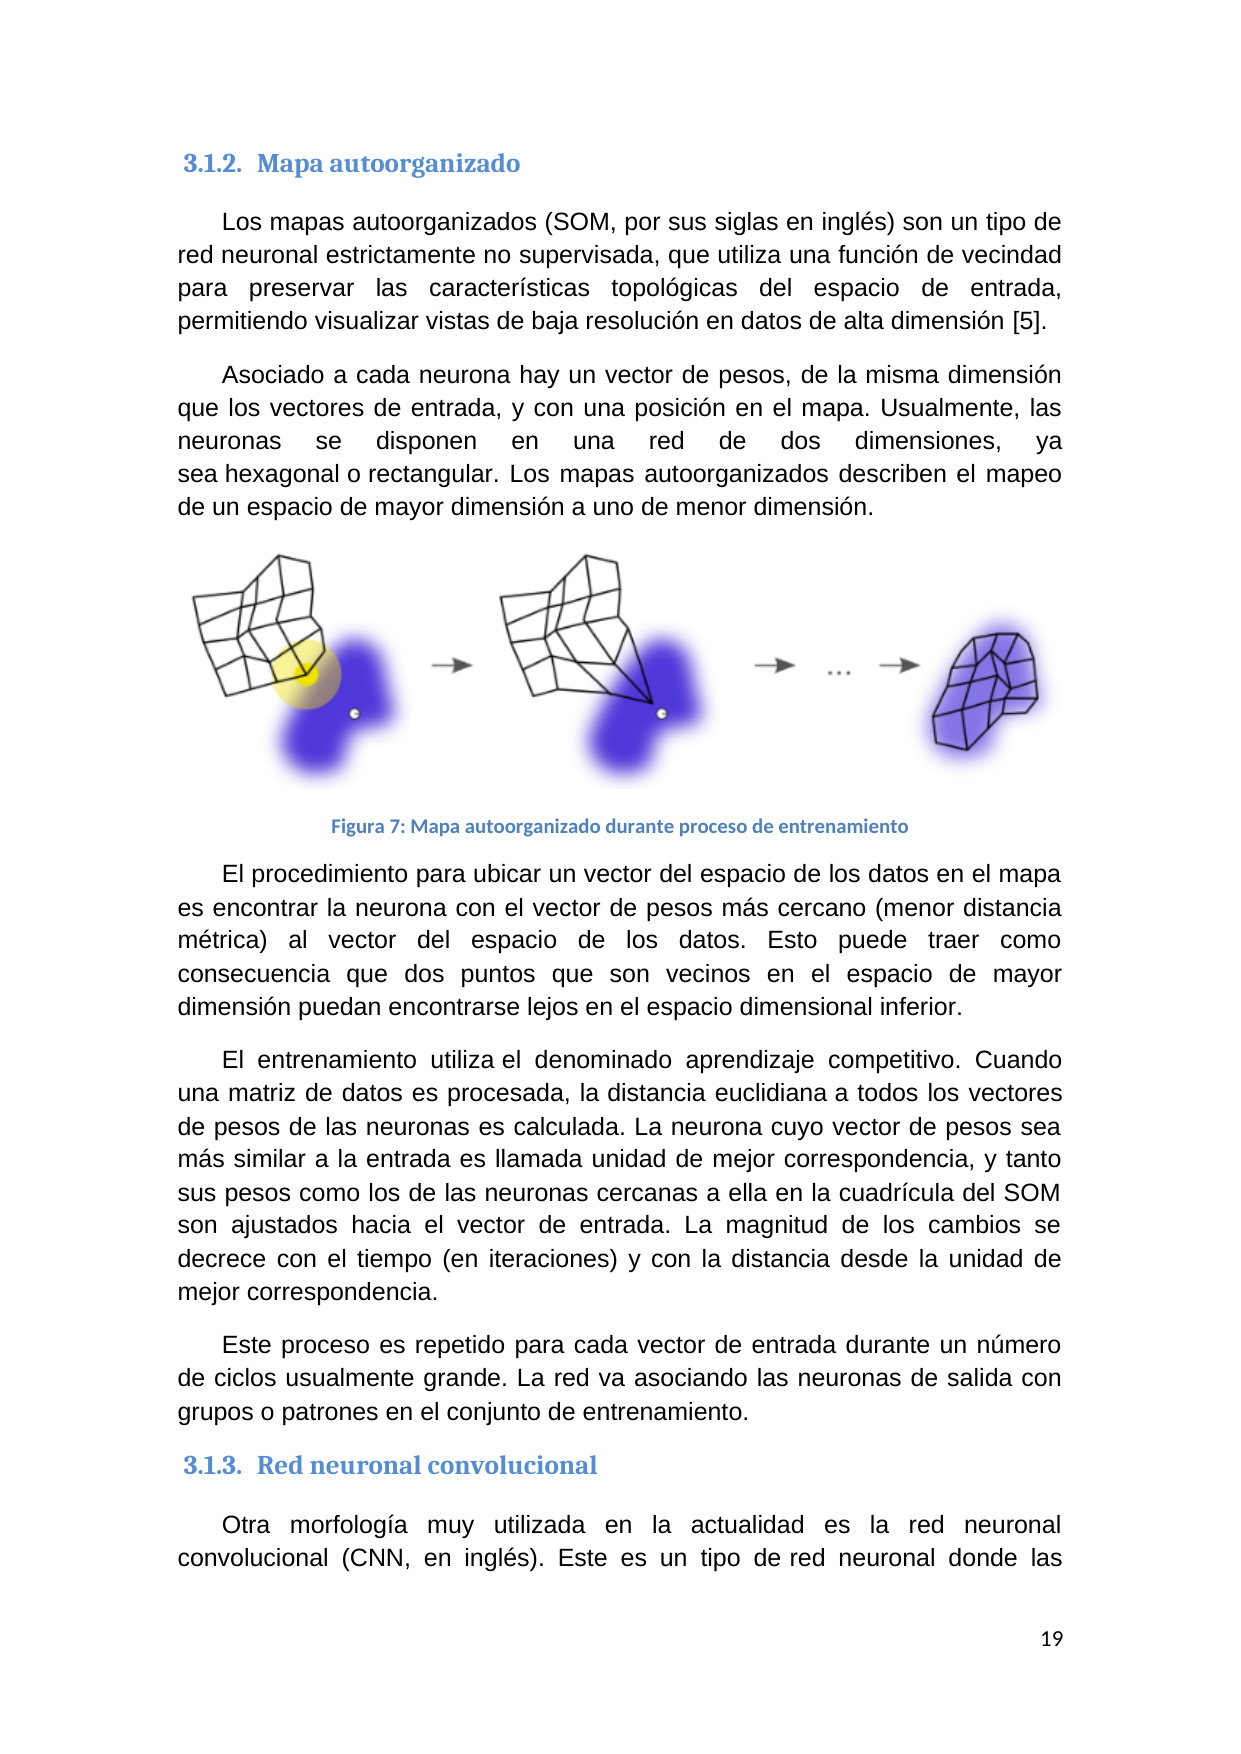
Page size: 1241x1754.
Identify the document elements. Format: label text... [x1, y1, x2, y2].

text Asociado a cada neurona hay un vector de pesos, de la misma dimensión que los vectores de entrada, y con una posición en el mapa. Usualmente, las neuronas se disponen en una red de dos dimensiones, ya sea hexagonal o rectangular. Los mapas autoorganizados describen el mapeo de un espacio de mayor dimensión a uno de menor dimensión. [177, 360, 1063, 521]
text Figura 7: Mapa autoorganizado durante proceso de entrenamiento [177, 813, 1063, 839]
text El entrenamiento utiliza el denominado aprendizaje competitivo. Cuando una matriz de datos es procesada, la distancia euclidiana a todos los vectores de pesos de las neuronas es calculada. La neurona cuyo vector de pesos sea más similar a la entrada es llamada unidad de mejor correspondencia, y tanto sus pesos como los de las neuronas cercanas a ella en la cuadrícula del SOM son ajustados hacia el vector de entrada. La magnitud de los cambios se decrece con el tiempo (en iteraciones) y con la distancia desde la unidad de mejor correspondencia. [177, 1045, 1063, 1305]
subtitle Mapa autoorganizado [184, 148, 1063, 179]
text El procedimiento para ubicar un vector del espacio de los datos en el mapa es encontrar la neurona con el vector de pesos más cercano (menor distancia métrica) al vector del espacio de los datos. Esto puede traer como consecuencia que dos puntos que son vecinos en el espacio de mayor dimensión puedan encontrarse lejos en el espacio dimensional inferior. [177, 859, 1063, 1020]
text Este proceso es repetido para cada vector de entrada durante un número de ciclos usualmente grande. La red va asociando las neuronas de salida con grupos o patrones en el conjunto de entrenamiento. [177, 1330, 1063, 1425]
subtitle Red neuronal convolucional [184, 1450, 1063, 1481]
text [177, 1509, 1063, 1571]
text Los mapas autoorganizados (SOM, por sus siglas en inglés) son un tipo de red neuronal estrictamente no supervisada, que utiliza una función de vecindad para preservar las características topológicas del espacio de entrada, permitiendo visualizar vistas de baja resolución en datos de alta dimensión. [177, 207, 1063, 335]
picture [177, 545, 1078, 789]
